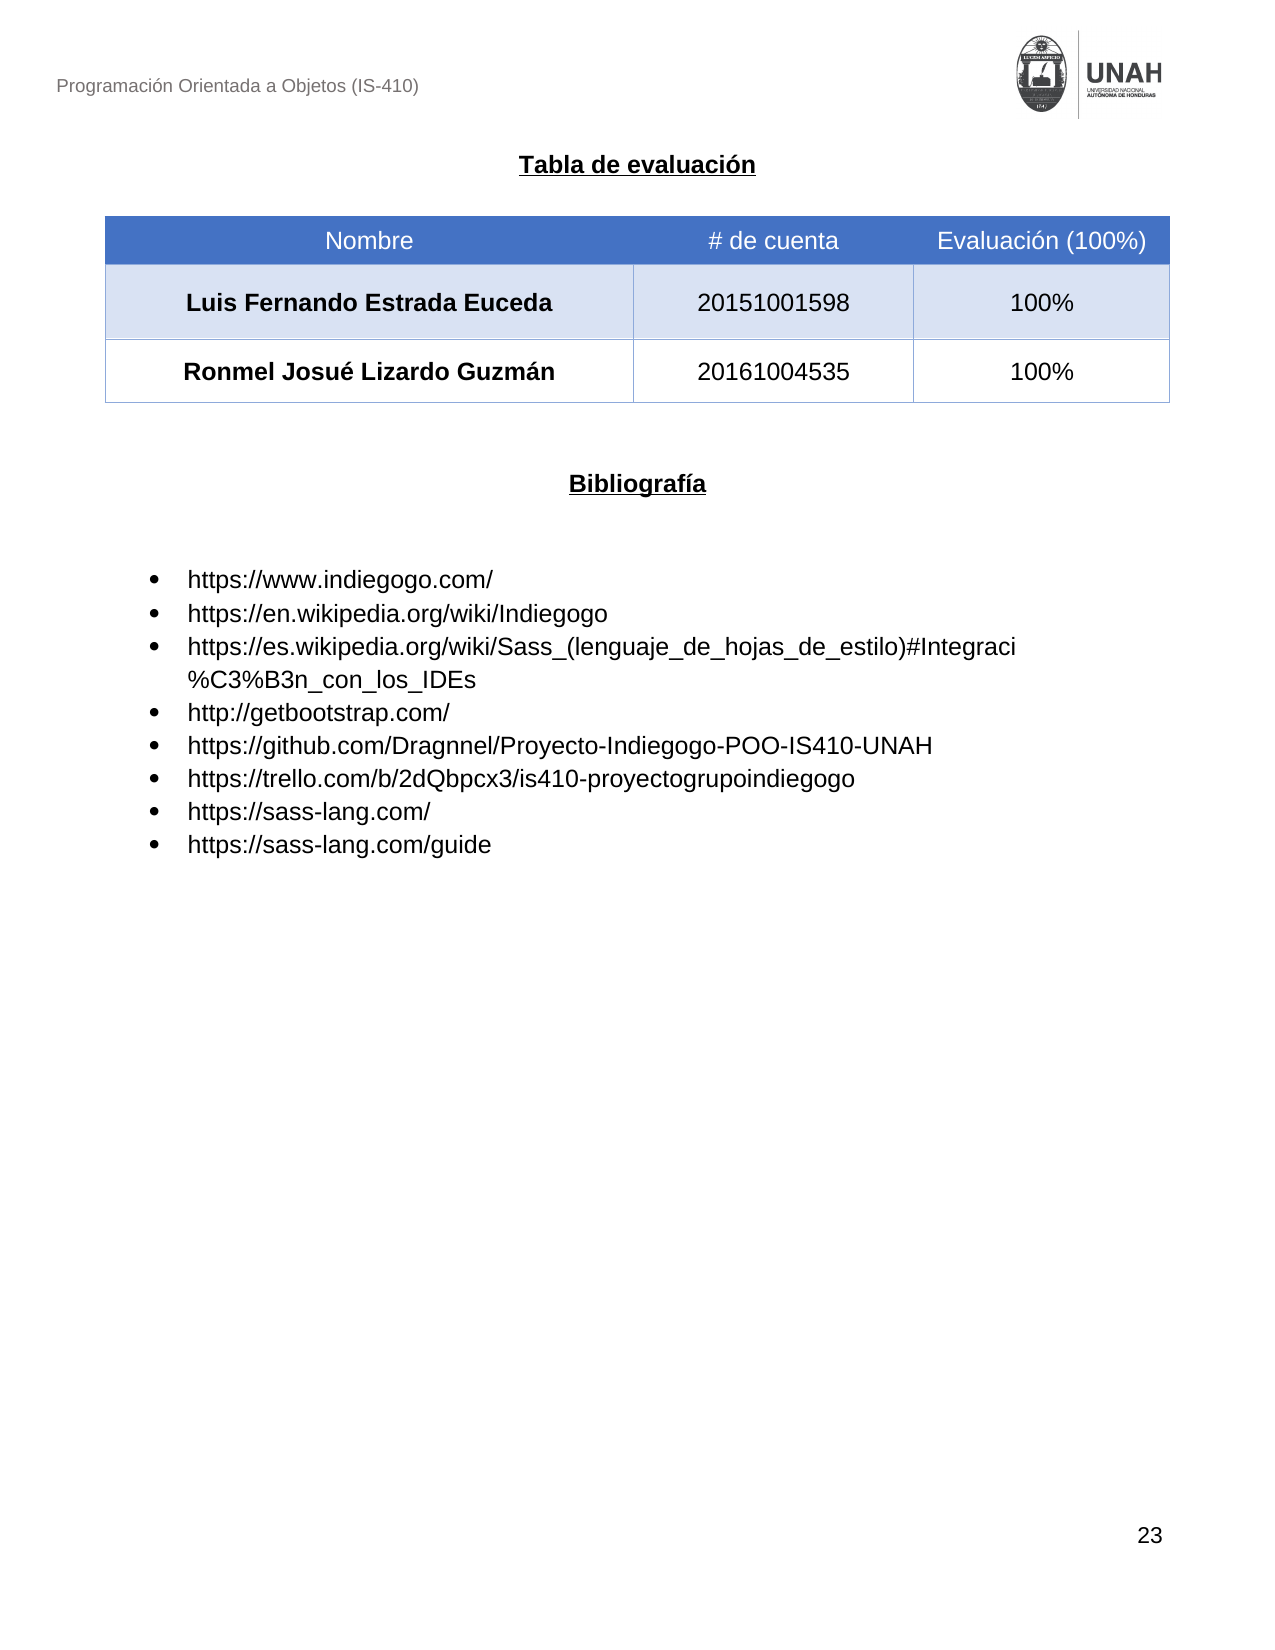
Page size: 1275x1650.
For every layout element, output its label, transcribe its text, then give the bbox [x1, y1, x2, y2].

list https://es.wikipedia.org/wiki/Sass_(lenguaje_de_hojas_de_estilo)#Integraci%C3%B3n_con_los_IDEs [150, 632, 1162, 693]
list https://www.indiegogo.com/ [150, 565, 1162, 594]
table_cell Ronmel Josué Lizardo Guzmán [106, 340, 633, 402]
list https://sass-lang.com/guide [150, 830, 1162, 859]
table_header # de cuenta [634, 217, 913, 264]
table_cell 100% [914, 340, 1169, 402]
list https://en.wikipedia.org/wiki/Indiegogo [150, 598, 1162, 627]
table_cell Luis Fernando Estrada Euceda [106, 265, 633, 338]
list https://trello.com/b/2dQbpcx3/is410-proyectogrupoindiegogo [150, 764, 1162, 793]
list https://github.com/Dragnnel/Proyecto-Indiegogo-POO-IS410-UNAH [150, 731, 1162, 760]
table_header Nombre [106, 217, 633, 264]
table_cell 100% [914, 265, 1169, 338]
picture [1016, 26, 1162, 119]
table_cell 20161004535 [634, 340, 913, 402]
table_cell 20151001598 [634, 265, 913, 338]
text Tabla de evaluación [112, 150, 1162, 179]
list https://sass-lang.com/ [150, 797, 1162, 826]
text Bibliografía [112, 469, 1162, 498]
table_header Evaluación (100%) [914, 217, 1169, 264]
list http://getbootstrap.com/ [150, 698, 1162, 727]
